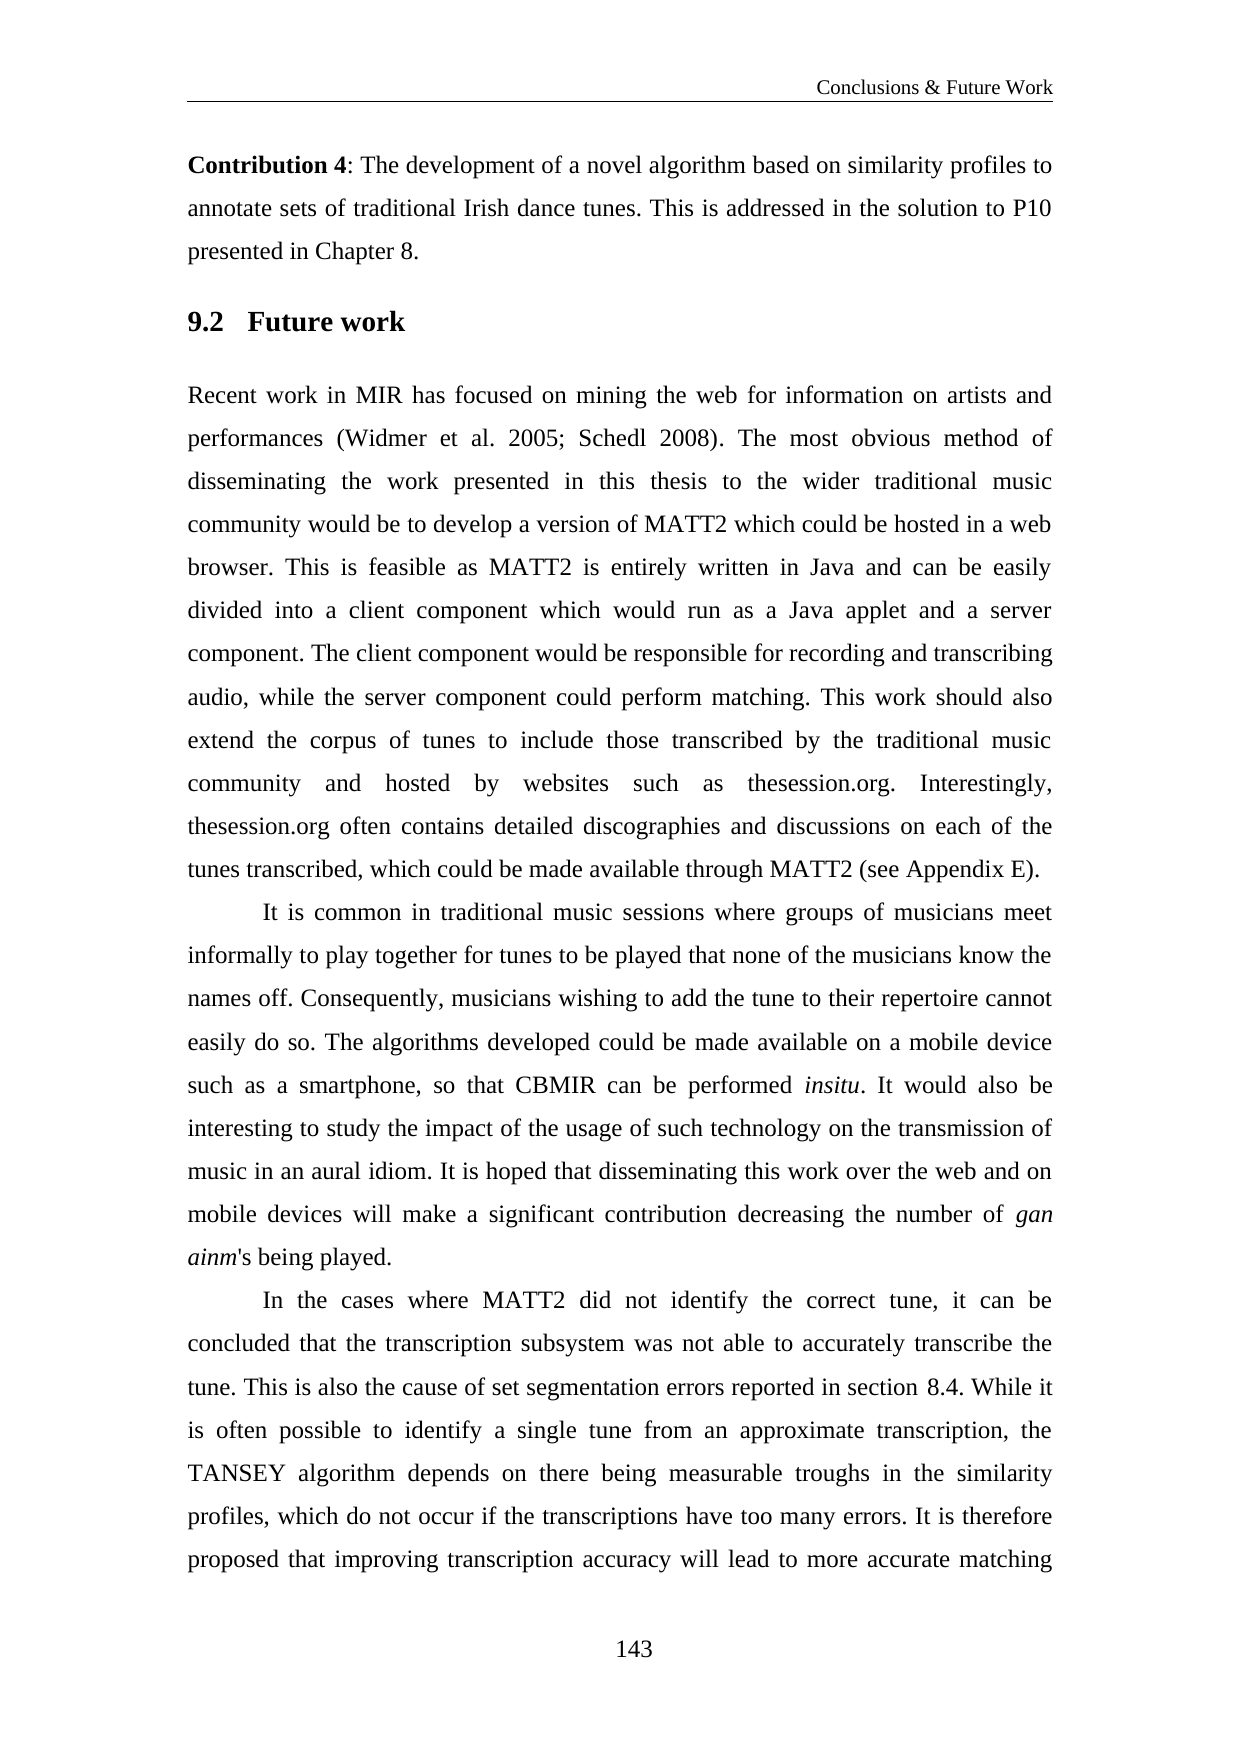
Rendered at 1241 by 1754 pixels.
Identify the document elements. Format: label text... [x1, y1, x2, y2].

text Contribution 4: The development of a novel algorithm based on similarity profiles to annotate sets of traditional Irish dance tunes. This is addressed in the solution to P10 presented in Chapter 8. [187, 150, 1053, 265]
text Recent work in MIR has focused on mining the web for information on artists and performances (Widmer et al. 2005; Schedl 2008). The most obvious method of disseminating the work presented in this thesis to the wider traditional music community would be to develop a version of MATT2 which could be hosted in a web browser. This is feasible as MATT2 is entirely written in Java and can be easily divided into a client component which would run as a Java applet and a server component. The client component would be responsible for recording and transcribing audio, while the server component could perform matching. This work should also extend the corpus of tunes to include those transcribed by the traditional music community and hosted by websites such as thesession.org. Interestingly, thesession.org often contains detailed discographies and discussions on each of the tunes transcribed, which could be made available through MATT2 (see Appendix E). [187, 380, 1053, 883]
text It is common in traditional music sessions where groups of musicians meet informally to play together for tunes to be played that none of the musicians know the names off. Consequently, musicians wishing to add the tune to their repertoire cannot easily do so. The algorithms developed could be made available on a mobile device such as a smartphone, so that CBMIR can be performed insitu. It would also be interesting to study the impact of the usage of such technology on the transmission of music in an aural idiom. It is hoped that disseminating this work over the web and on mobile devices will make a significant contribution decreasing the number of gan ainm's being played. [187, 897, 1053, 1271]
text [187, 1285, 1053, 1573]
subtitle Future work [187, 304, 1053, 338]
